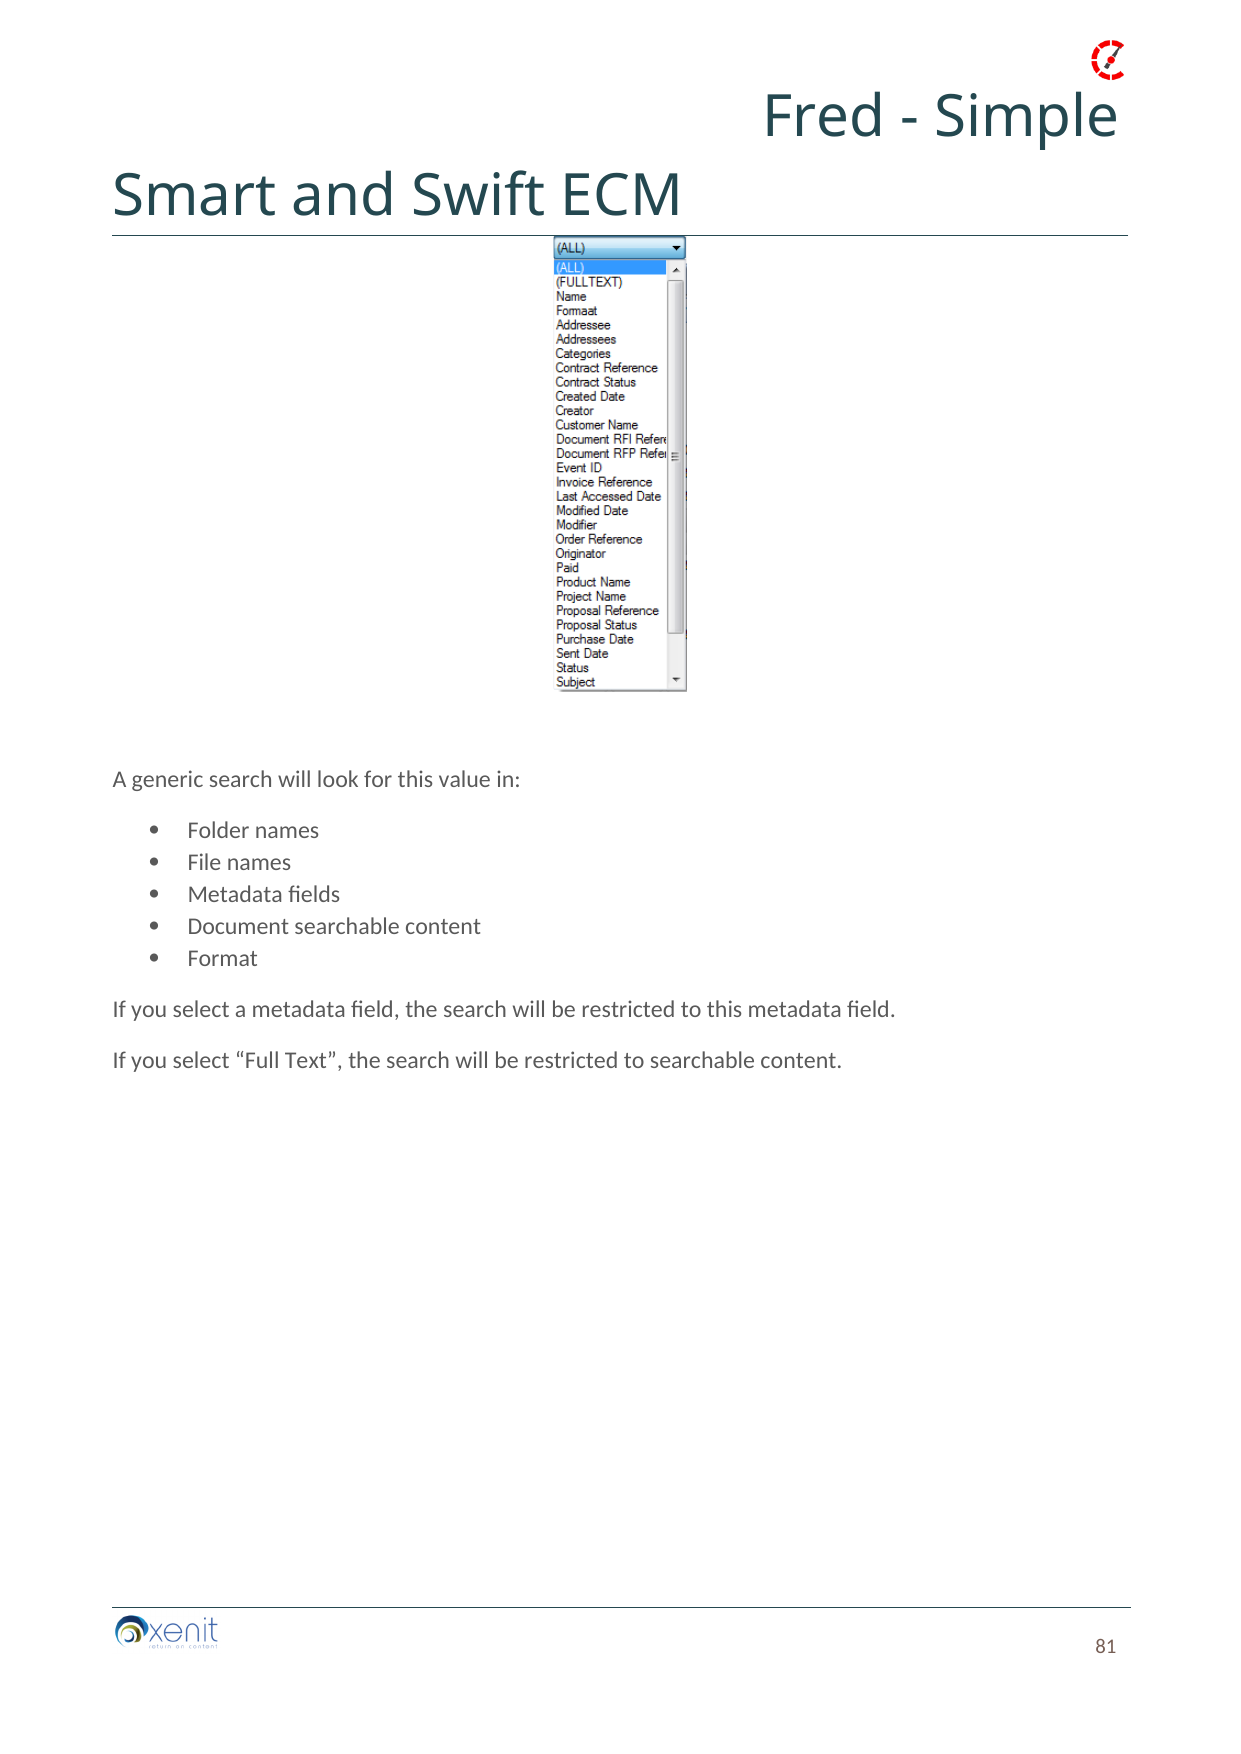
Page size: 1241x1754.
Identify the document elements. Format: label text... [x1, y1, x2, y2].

picture [112, 1610, 222, 1654]
list File names [150, 847, 1128, 876]
list Folder names [150, 815, 1128, 844]
list Format [150, 943, 1128, 973]
text A generic search will look for this value in: [112, 764, 1128, 793]
list Document searchable content [150, 911, 1128, 941]
list Metadata fields [150, 879, 1128, 908]
text If you select a metadata field, the search will be restricted to this metadata field. [112, 994, 1128, 1024]
text If you select “Full Text”, the search will be restricted to searchable content. [112, 1045, 1128, 1074]
picture [1087, 37, 1130, 83]
picture [553, 236, 687, 692]
